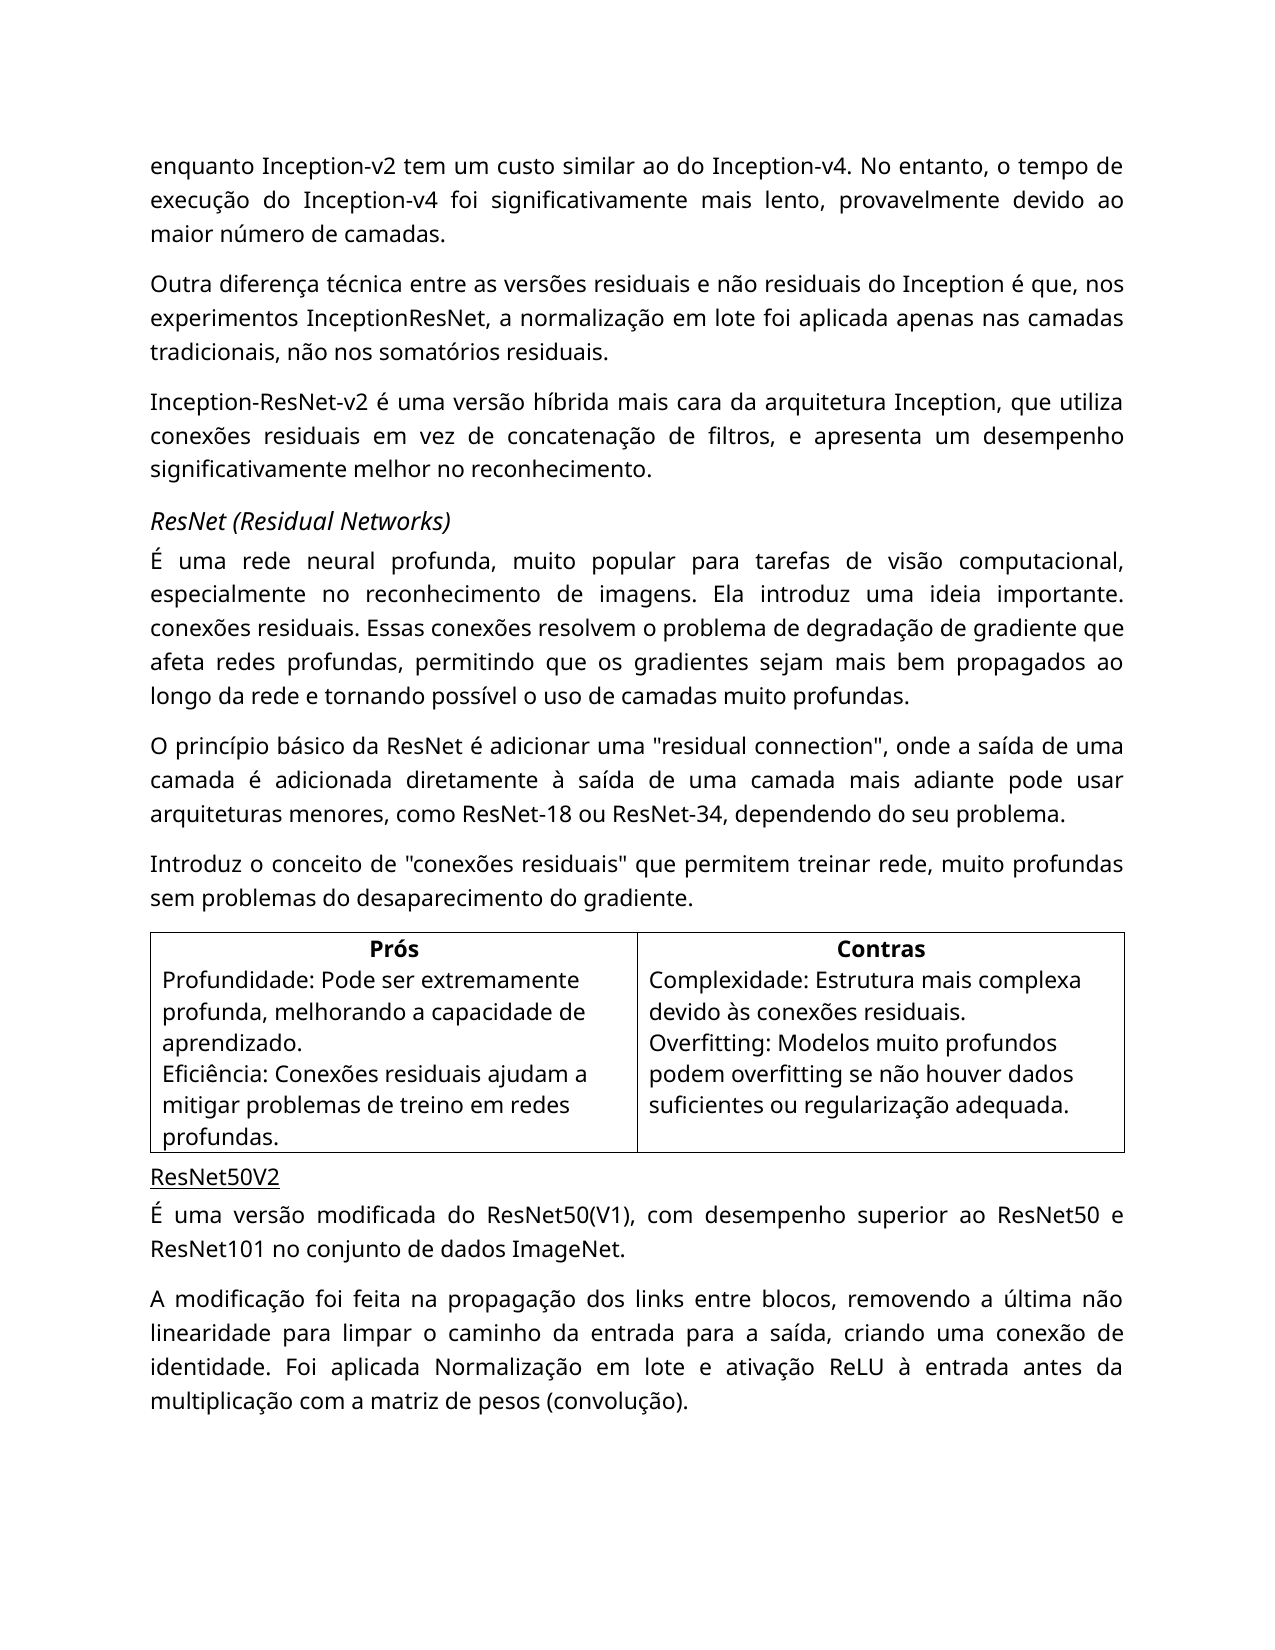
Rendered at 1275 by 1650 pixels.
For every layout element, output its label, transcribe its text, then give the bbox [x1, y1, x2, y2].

subtitle ResNet50V2 [150, 1161, 1125, 1193]
text A modificação foi feita na propagação dos links entre blocos, removendo a última não linearidade para limpar o caminho da entrada para a saída, criando uma conexão de identidade. Foi aplicada Normalização em lote e ativação ReLU à entrada antes da multiplicação com a matriz de pesos (convolução). [150, 1283, 1125, 1416]
text É uma versão modificada do ResNet50(V1), com desempenho superior ao ResNet50 e ResNet101 no conjunto de dados ImageNet. [150, 1199, 1125, 1264]
text Inception-ResNet-v2 é uma versão híbrida mais cara da arquitetura Inception, que utiliza conexões residuais em vez de concatenação de filtros, e apresenta um desempenho significativamente melhor no reconhecimento. [150, 386, 1125, 484]
text Outra diferença técnica entre as versões residuais e não residuais do Inception é que, nos experimentos InceptionResNet, a normalização em lote foi aplicada apenas nas camadas tradicionais, não nos somatórios residuais. [150, 268, 1125, 367]
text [150, 150, 1125, 249]
text O princípio básico da ResNet é adicionar uma "residual connection", onde a saída de uma camada é adicionada diretamente à saída de uma camada mais adiante pode usar arquiteturas menores, como ResNet-18 ou ResNet-34, dependendo do seu problema. [150, 730, 1125, 829]
text Introduz o conceito de "conexões residuais" que permitem treinar rede, muito profundas sem problemas do desaparecimento do gradiente. [150, 848, 1125, 913]
text É uma rede neural profunda, muito popular para tarefas de visão computacional, especialmente no reconhecimento de imagens. Ela introduz uma ideia importante. conexões residuais. Essas conexões resolvem o problema de degradação de gradiente que afeta redes profundas, permitindo que os gradientes sejam mais bem propagados ao longo da rede e tornando possível o uso de camadas muito profundas. [150, 545, 1125, 711]
table_header Contras Complexidade: Estrutura mais complexa devido às conexões residuais. Overfitting: Modelos muito profundos podem overfitting se não houver dados suficientes ou regularização adequada. [638, 933, 1124, 1152]
table_header Prós Profundidade: Pode ser extremamente profunda, melhorando a capacidade de aprendizado. Eficiência: Conexões residuais ajudam a mitigar problemas de treino em redes profundas. [151, 933, 637, 1152]
subtitle ResNet (Residual Networks) [150, 504, 1125, 538]
